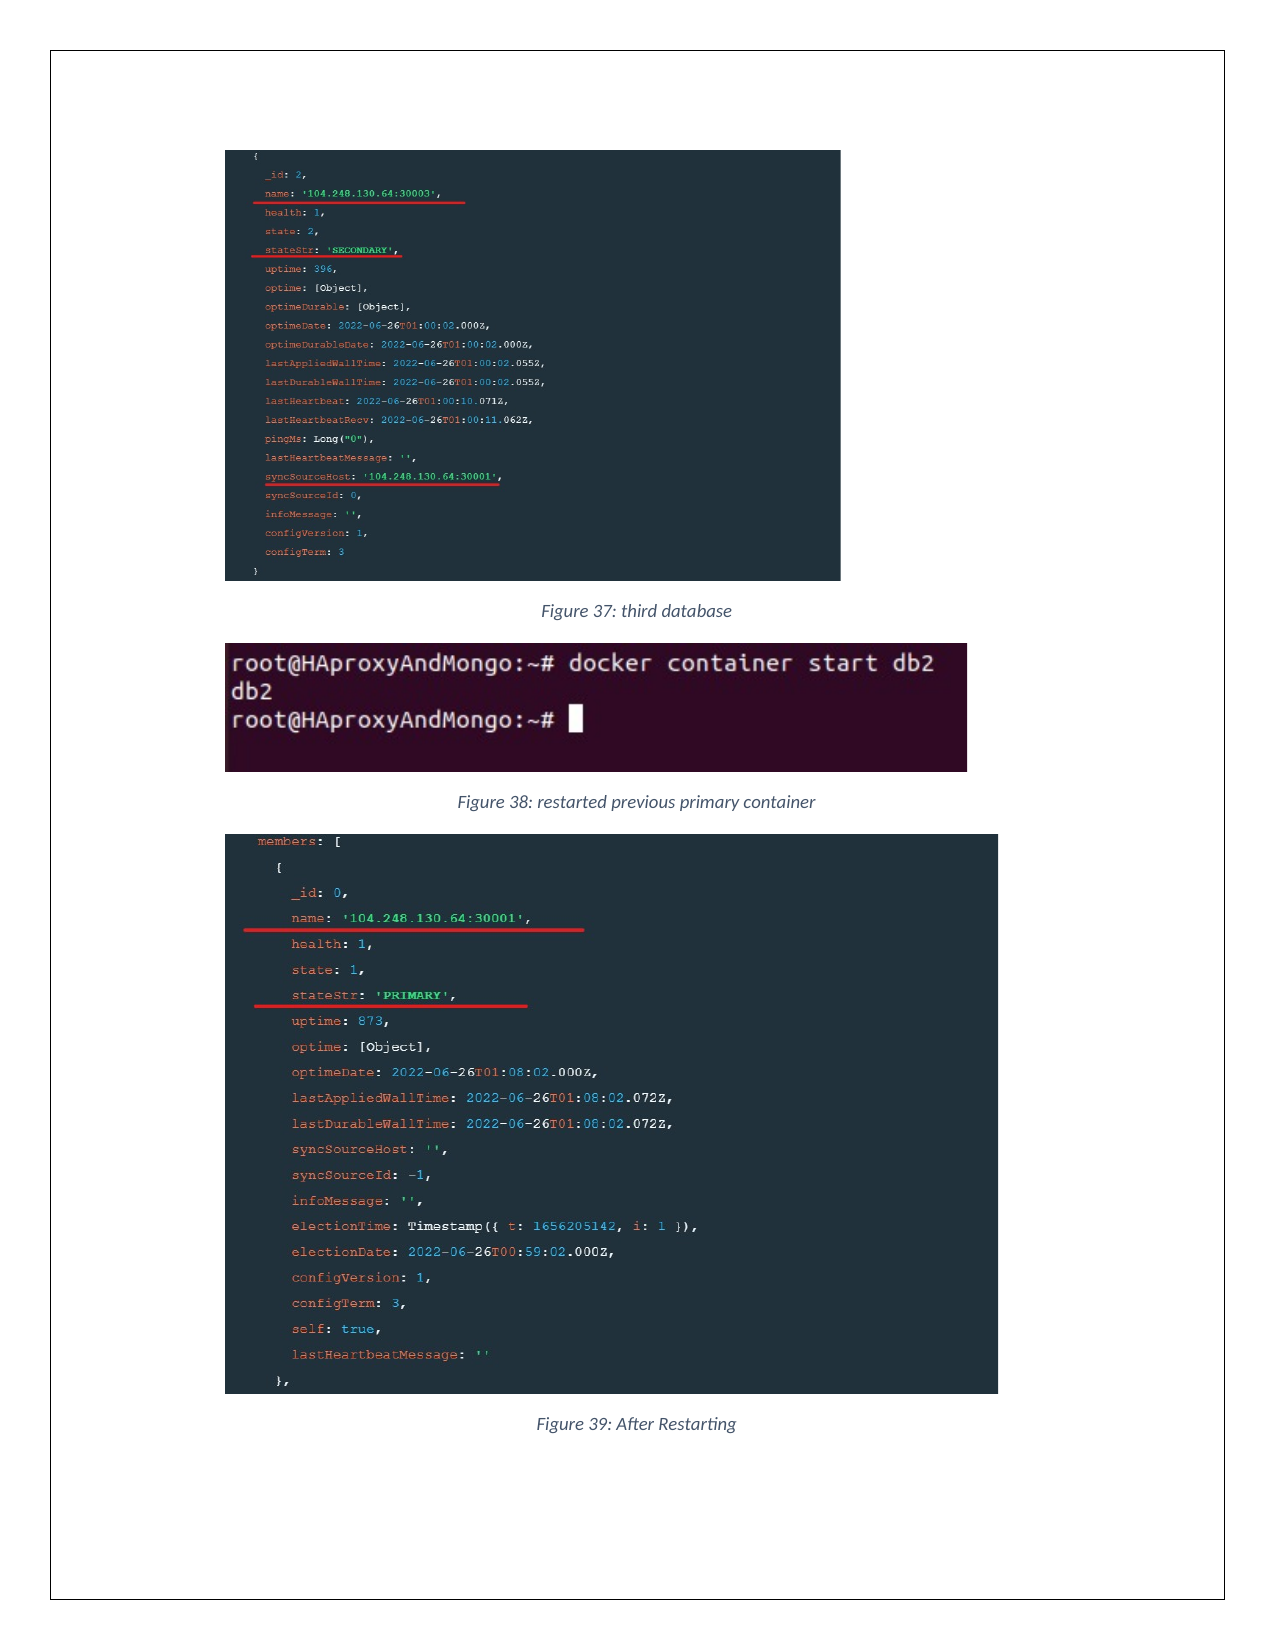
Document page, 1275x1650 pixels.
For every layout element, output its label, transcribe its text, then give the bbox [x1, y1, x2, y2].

picture [225, 150, 841, 581]
picture [225, 834, 999, 1394]
picture [225, 643, 968, 772]
